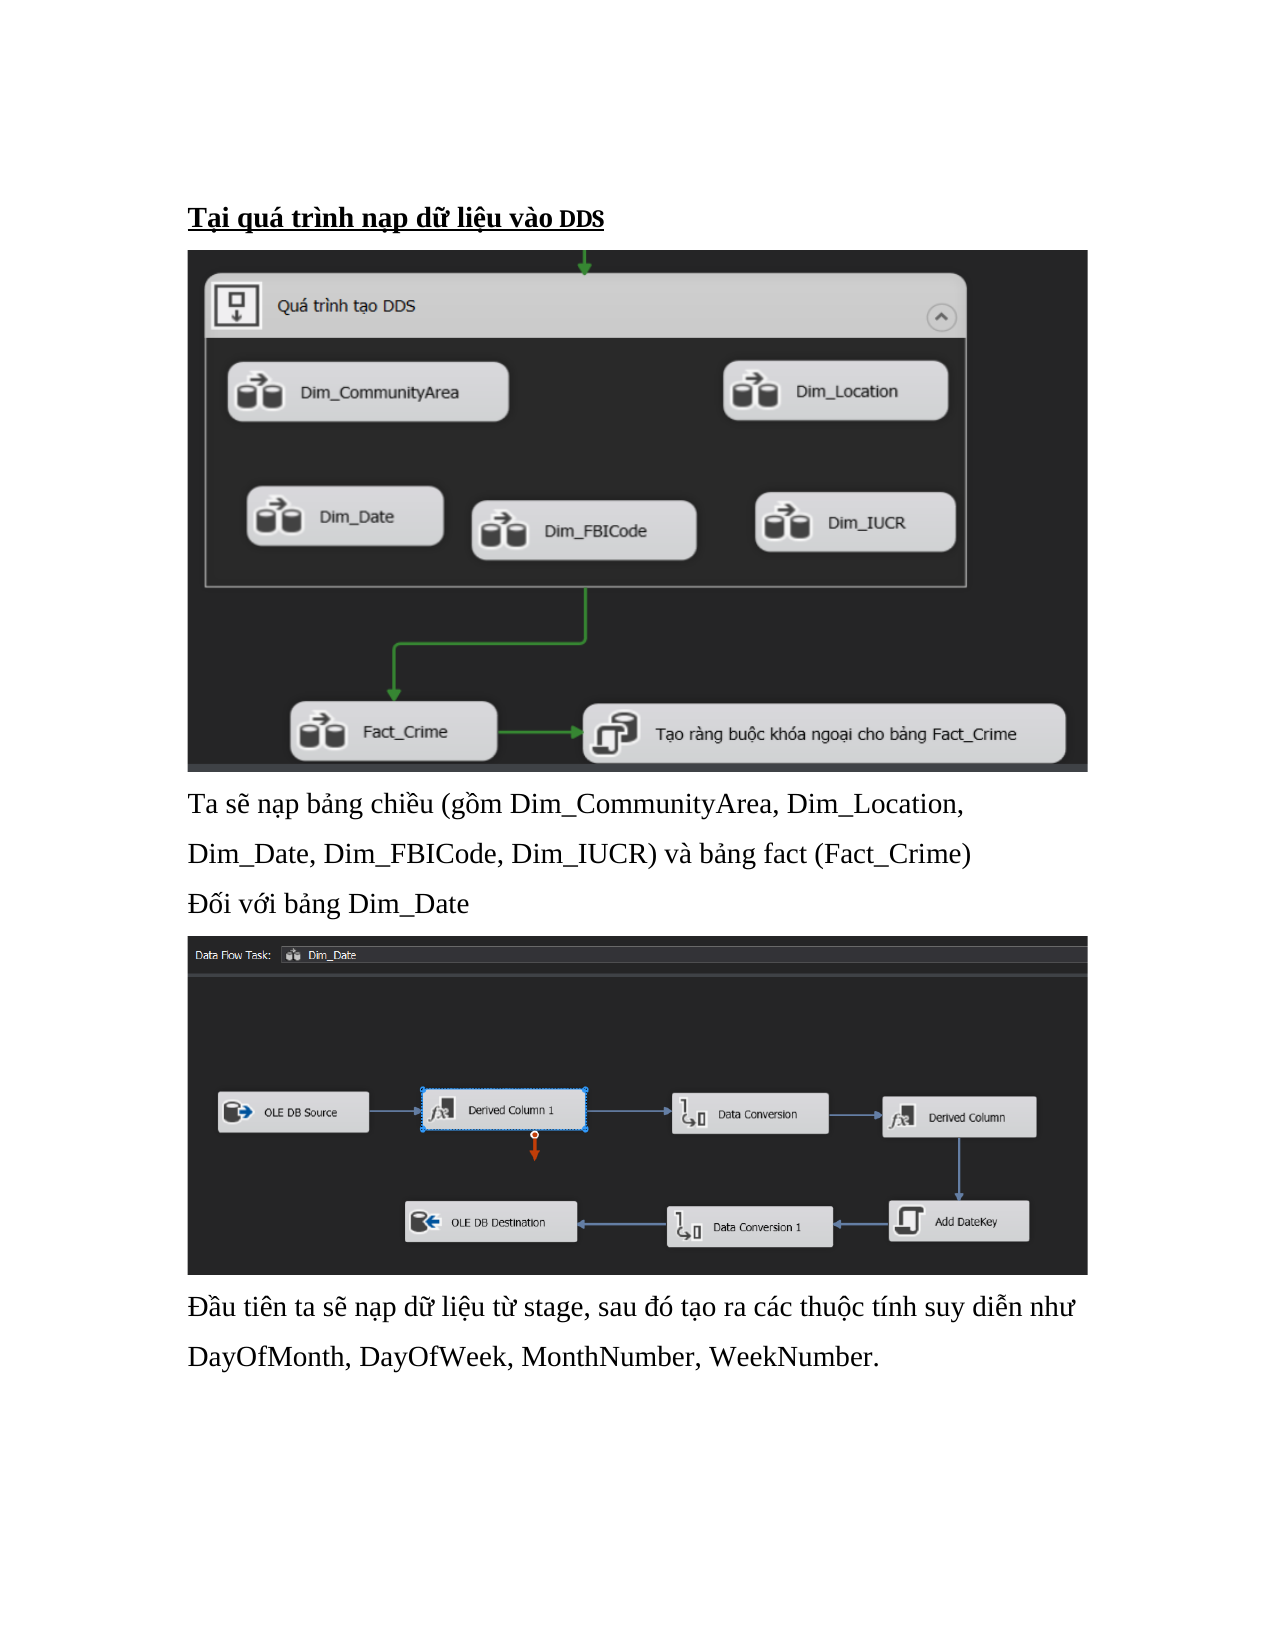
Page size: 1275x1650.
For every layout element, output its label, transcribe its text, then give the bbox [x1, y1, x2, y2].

picture [187, 936, 1088, 1275]
picture [187, 250, 1088, 772]
text Ta sẽ nạp bảng chiều (gồm Dim_CommunityArea, Dim_Location, Dim_Date, Dim_FBICode, Dim_IUCR) và bảng fact (Fact_Crime) [187, 786, 1087, 870]
text Tại quá trình nạp dữ liệu vào DDS [187, 200, 1087, 234]
text Đầu tiên ta sẽ nạp dữ liệu từ stage, sau đó tạo ra các thuộc tính suy diễn như DayOfMonth, DayOfWeek, MonthNumber, WeekNumber. [187, 1289, 1087, 1372]
text Đối với bảng Dim_Date [187, 886, 1087, 920]
